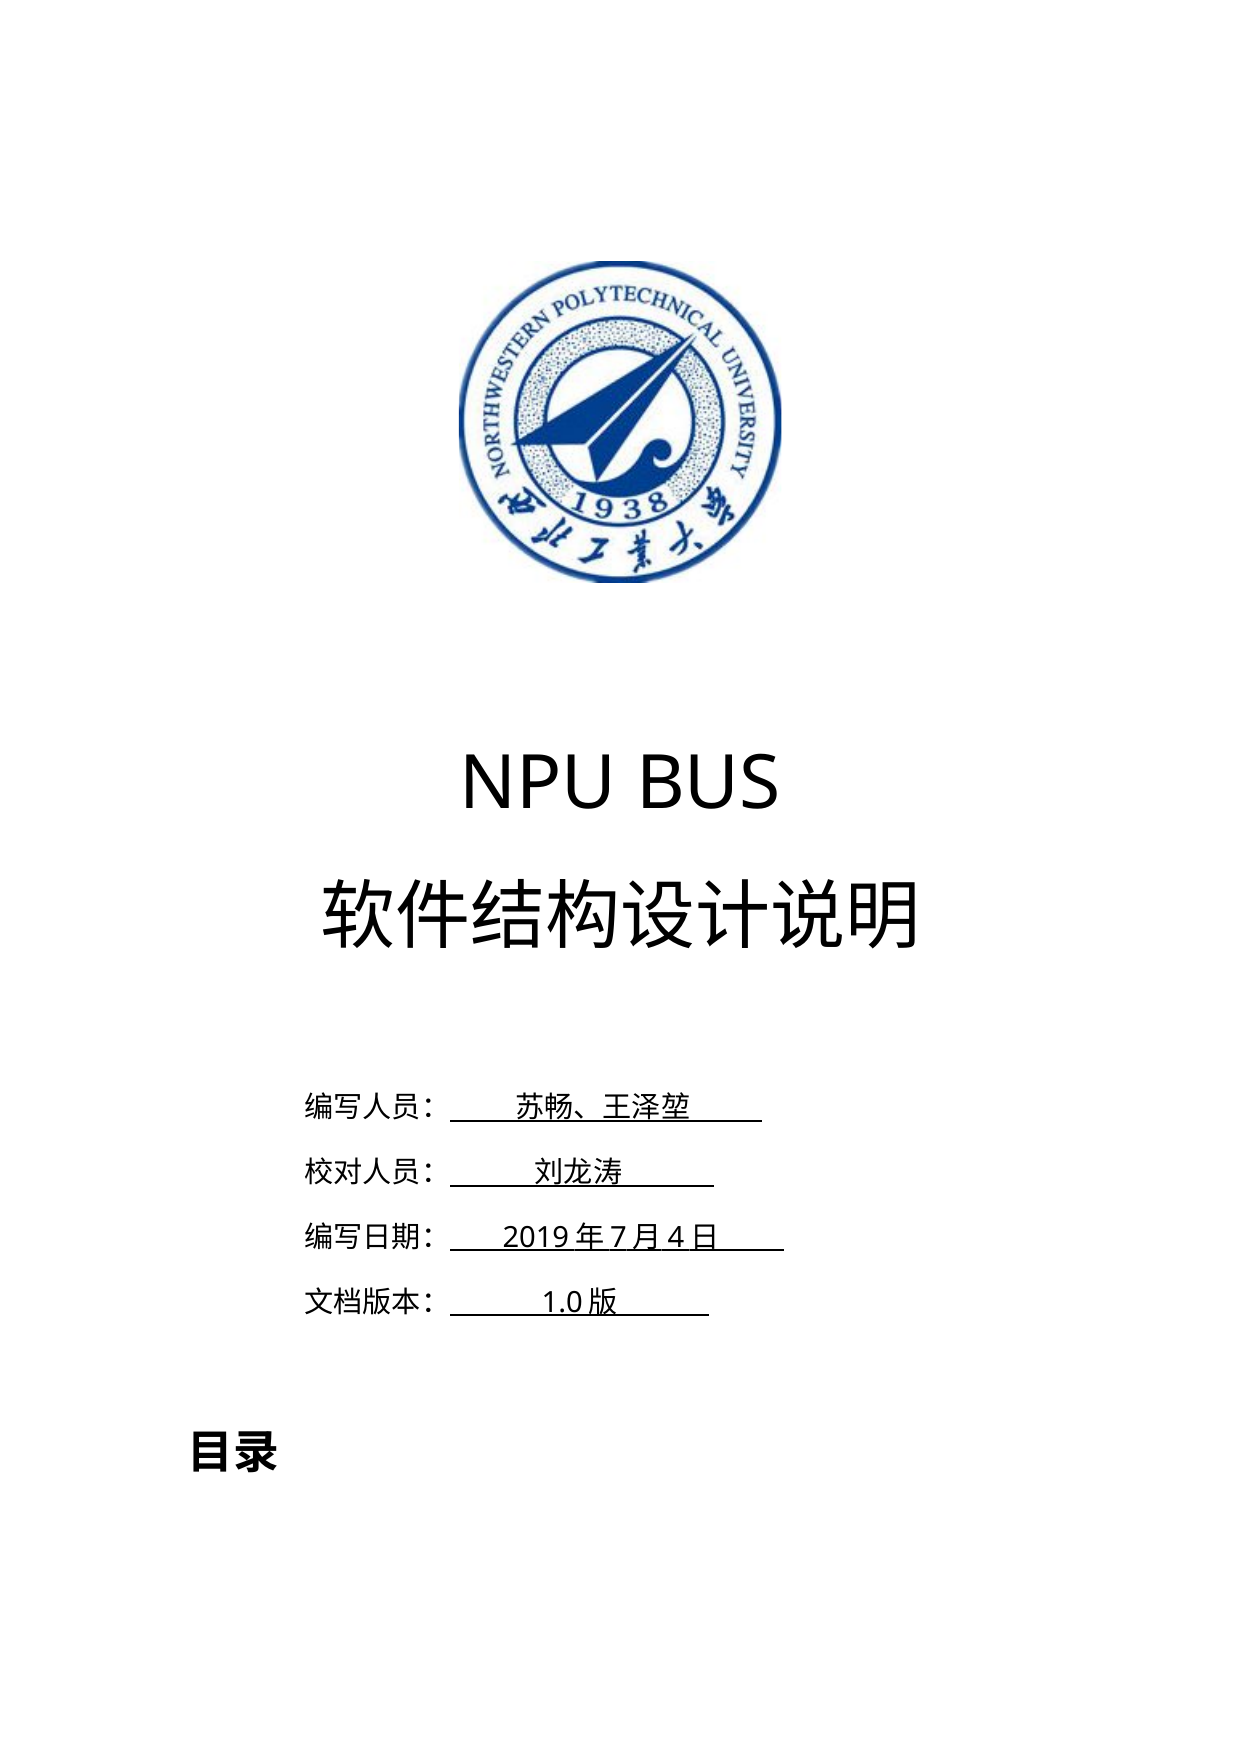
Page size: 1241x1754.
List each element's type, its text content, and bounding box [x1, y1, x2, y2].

text NPU BUS [187, 714, 1053, 844]
text 编写人员： 苏畅、王泽堃 [187, 1072, 1053, 1137]
text 软件结构设计说明 [187, 844, 1053, 974]
subtitle 目录 [187, 1400, 1053, 1497]
picture [458, 261, 782, 583]
text 编写日期： 2019年7月4日 [187, 1202, 1053, 1267]
text 文档版本： 1.0版 [187, 1267, 1053, 1332]
text 校对人员： 刘龙涛 [187, 1137, 1053, 1202]
